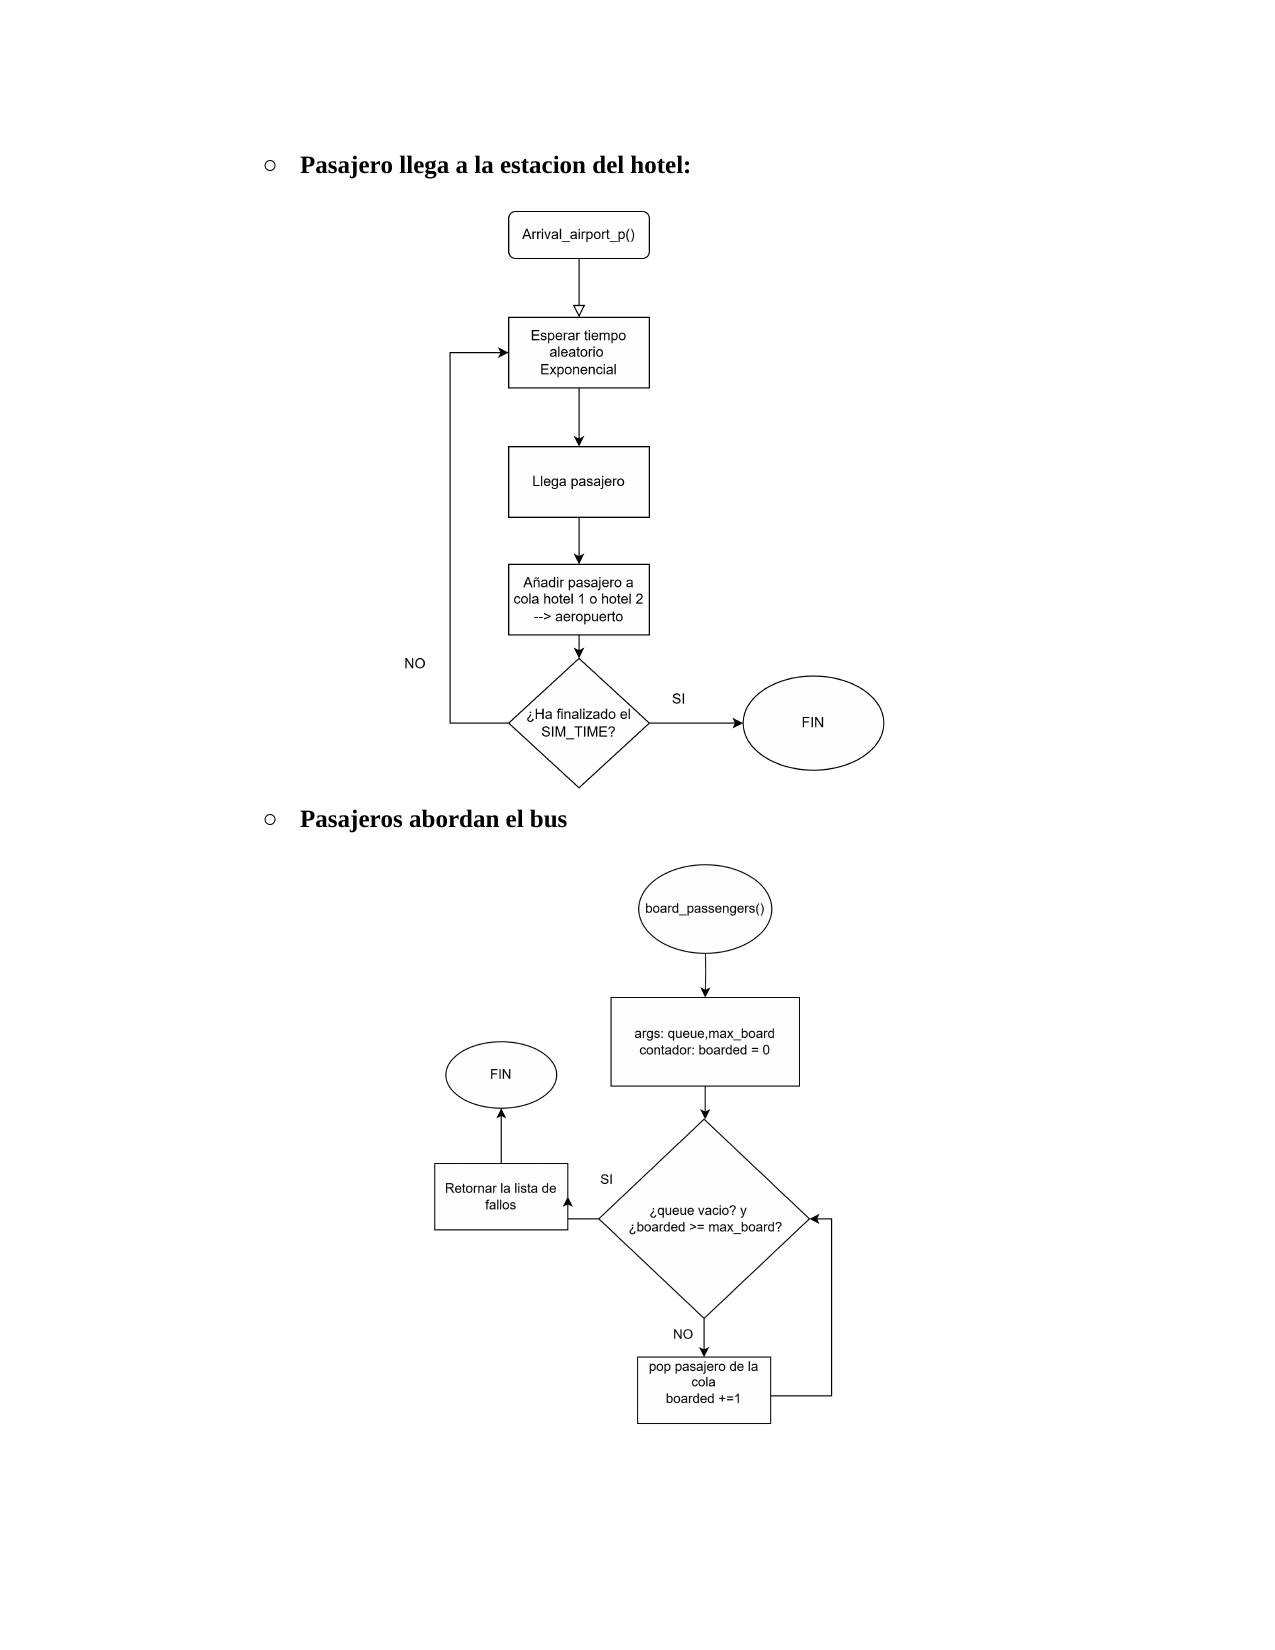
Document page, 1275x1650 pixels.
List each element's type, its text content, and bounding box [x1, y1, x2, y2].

picture [379, 199, 896, 800]
subtitle Pasajeros abordan el bus [262, 804, 1125, 832]
picture [423, 853, 852, 1435]
subtitle Pasajero llega a la estacion del hotel: [262, 150, 1125, 179]
